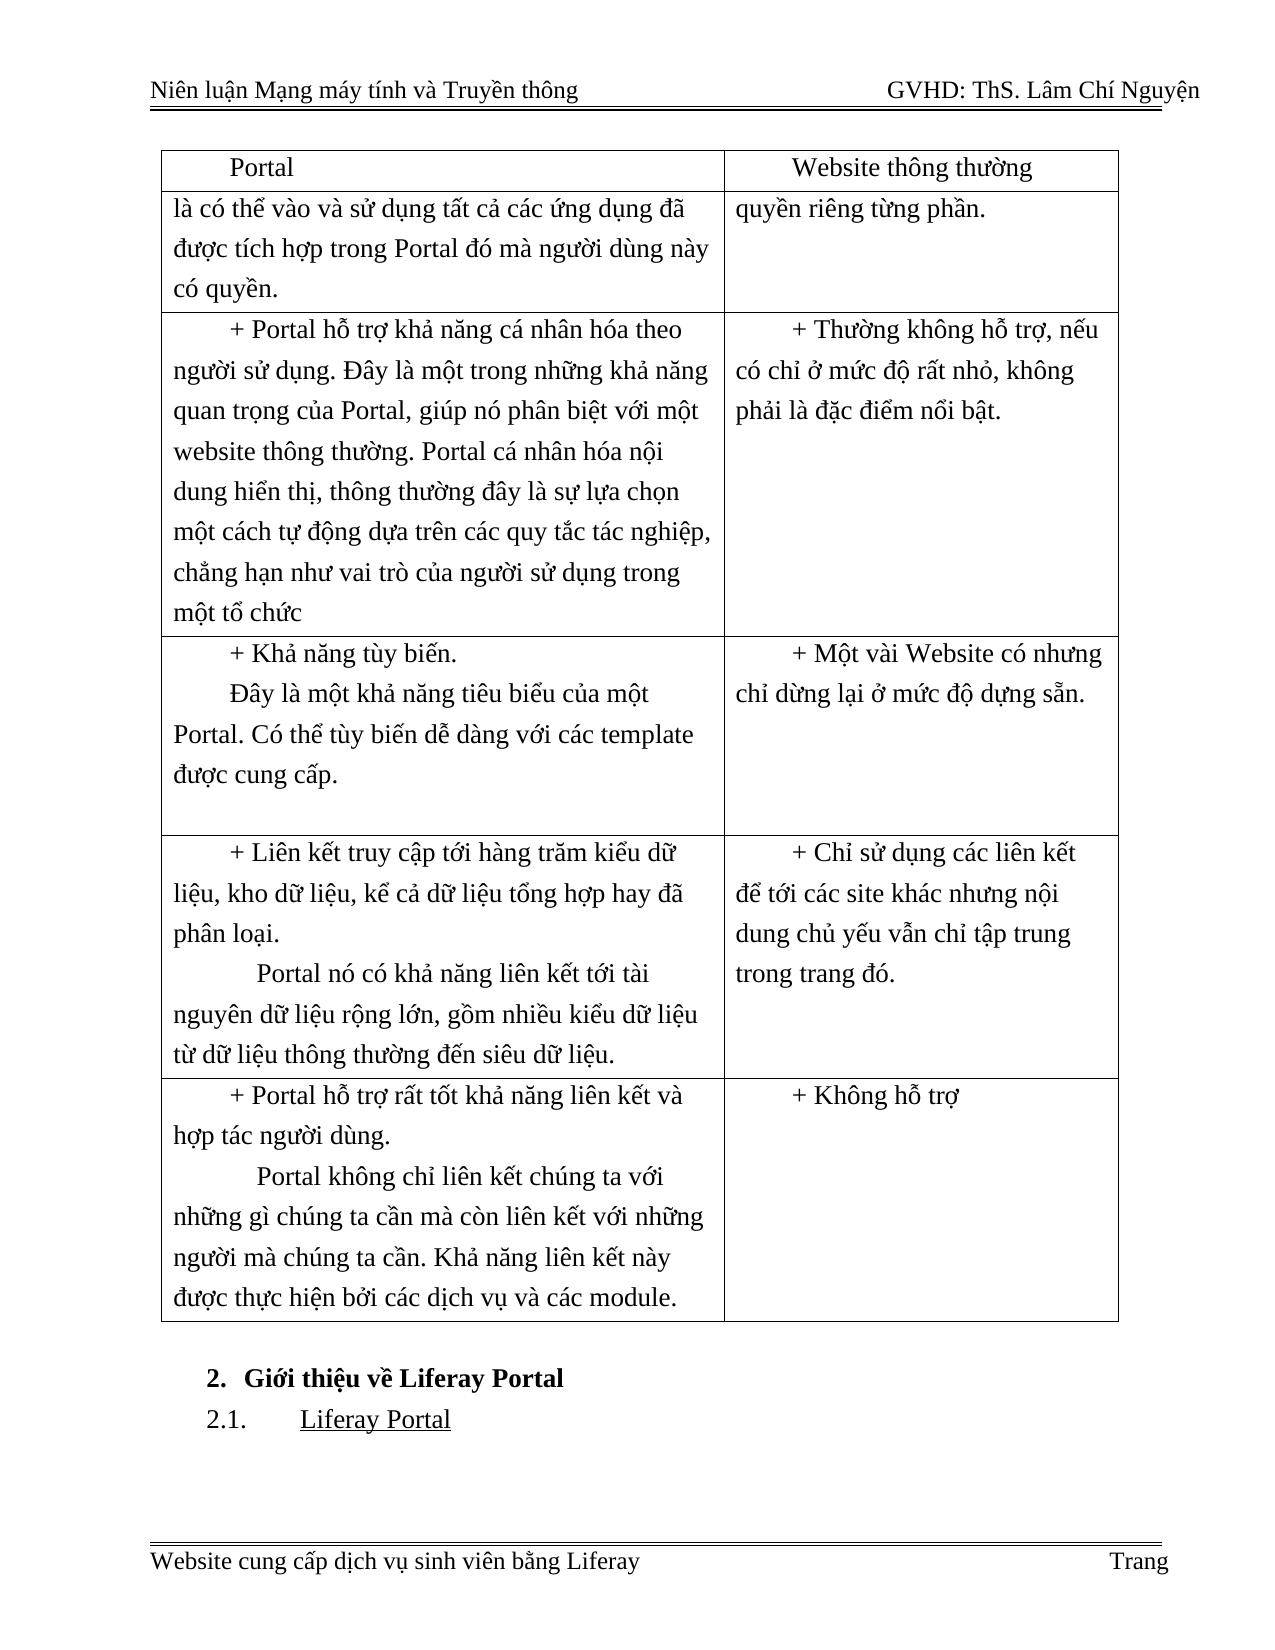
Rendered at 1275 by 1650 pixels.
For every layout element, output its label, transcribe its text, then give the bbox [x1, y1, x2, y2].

table_header Portal [162, 151, 724, 191]
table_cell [162, 192, 724, 312]
list Liferay Portal [206, 1403, 1162, 1434]
table_cell + Thường không hỗ trợ, nếu có chỉ ở mức độ rất nhỏ, không phải là đặc điểm nổi bật. [725, 313, 1118, 636]
table_cell + Chỉ sử dụng các liên kết để tới các site khác nhưng nội dung chủ yếu vẫn chỉ tập trung trong trang đó. [725, 836, 1118, 1078]
table_cell + Khả năng tùy biến. Đây là một khả năng tiêu biểu của một Portal. Có thể tùy biến dễ dàng với các template được cung cấp. [162, 637, 724, 835]
table_cell + Portal hỗ trợ rất tốt khả năng liên kết và hợp tác người dùng. Portal không chỉ liên kết chúng ta với những gì chúng ta cần mà còn liên kết với những người mà chúng ta cần. Khả năng liên kết này được thực hiện bởi các dịch vụ và các module. [162, 1079, 724, 1321]
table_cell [725, 192, 1118, 312]
table_cell + Một vài Website có nhưng chỉ dừng lại ở mức độ dựng sẵn. [725, 637, 1118, 835]
table_header Website thông thường [725, 151, 1118, 191]
table_cell + Không hỗ trợ [725, 1079, 1118, 1321]
table_cell + Liên kết truy cập tới hàng trăm kiểu dữ liệu, kho dữ liệu, kể cả dữ liệu tổng hợp hay đã phân loại. Portal nó có khả năng liên kết tới tài nguyên dữ liệu rộng lớn, gồm nhiều kiểu dữ liệu từ dữ liệu thông thường đến siêu dữ liệu. [162, 836, 724, 1078]
table_cell + Portal hỗ trợ khả năng cá nhân hóa theo người sử dụng. Đây là một trong những khả năng quan trọng của Portal, giúp nó phân biệt với một website thông thường. Portal cá nhân hóa nội dung hiển thị, thông thường đây là sự lựa chọn một cách tự động dựa trên các quy tắc tác nghiệp, chẳng hạn như vai trò của người sử dụng trong một tổ chức [162, 313, 724, 636]
list Giới thiệu về Liferay Portal [206, 1362, 1162, 1393]
